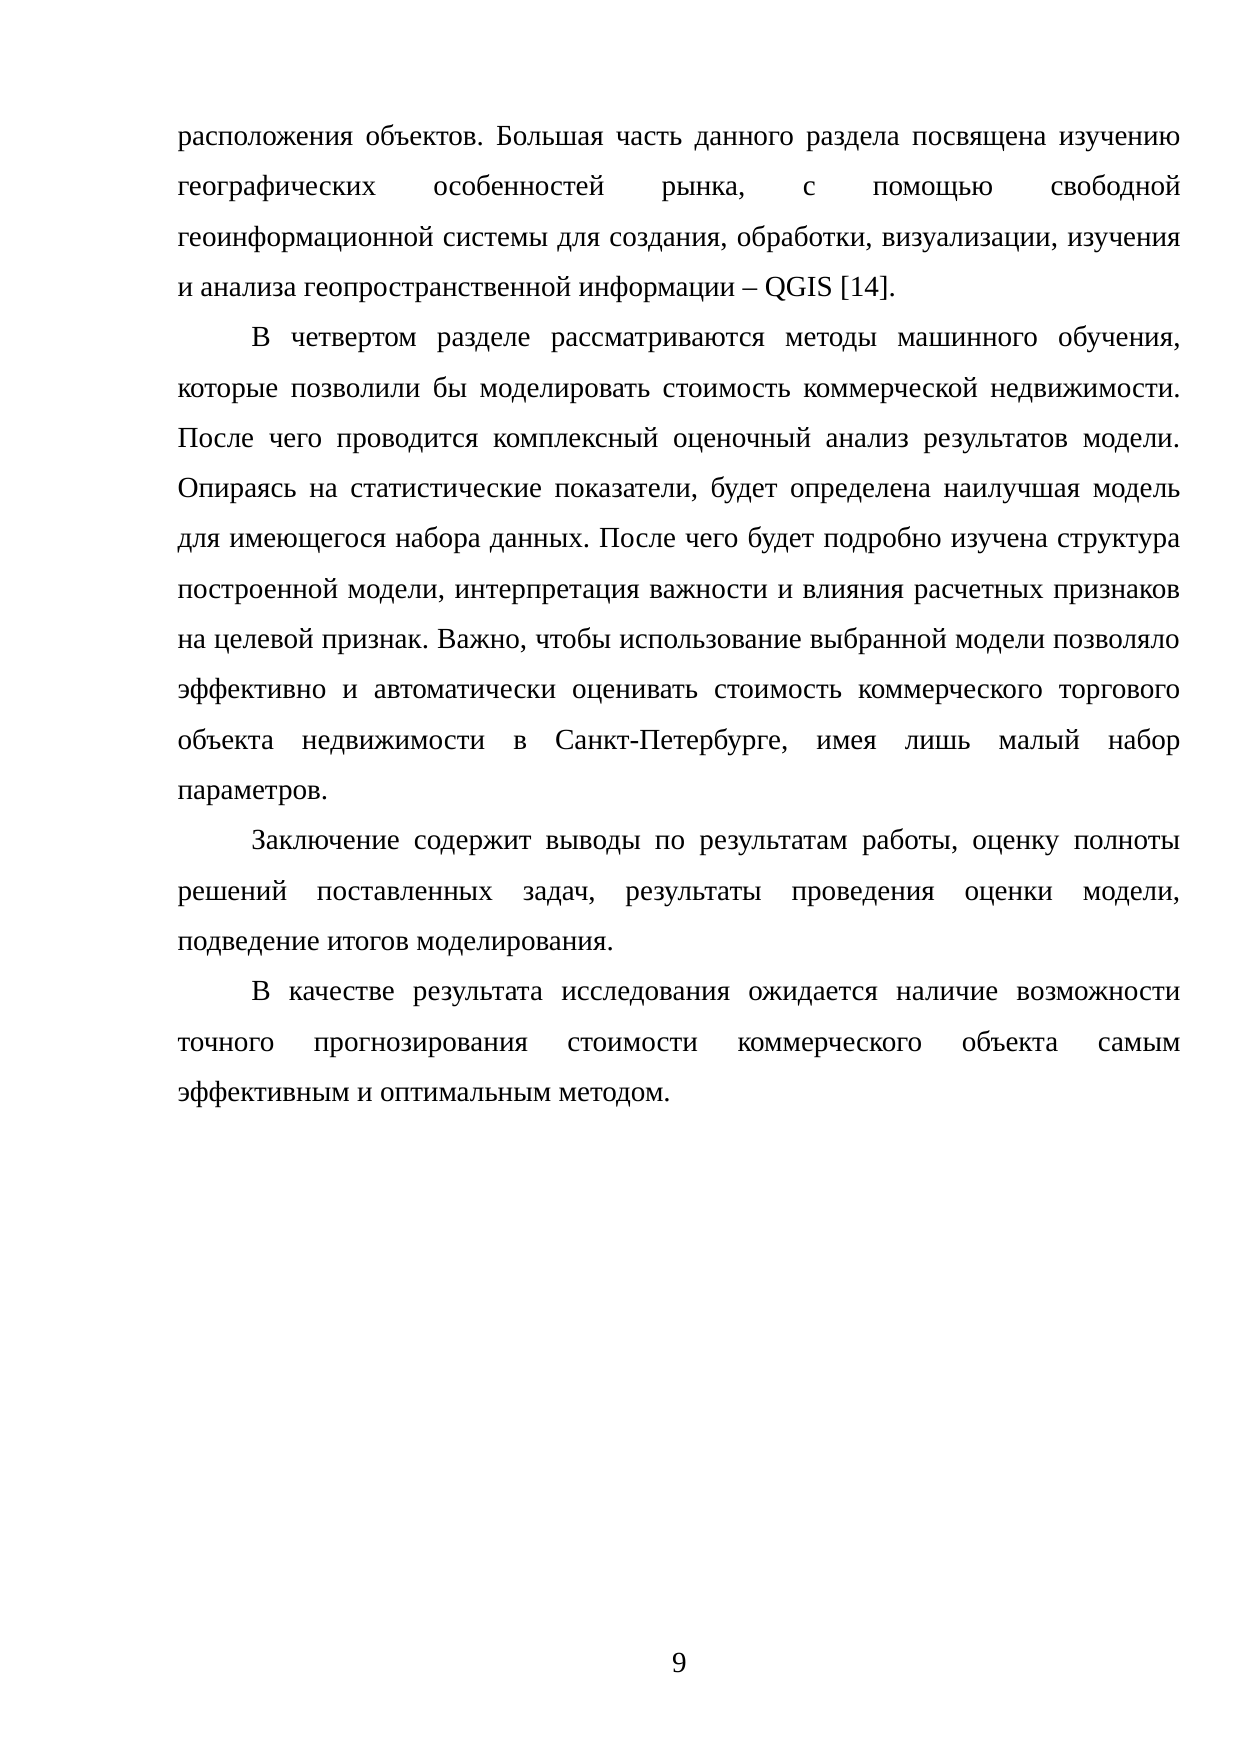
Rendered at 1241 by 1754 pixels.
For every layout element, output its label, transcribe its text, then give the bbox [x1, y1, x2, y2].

text В качестве результата исследования ожидается наличие возможности точного прогнозирования стоимости коммерческого объекта самым эффективным и оптимальным методом. [177, 973, 1181, 1108]
text В четвертом разделе рассматриваются методы машинного обучения, которые позволили бы моделировать стоимость коммерческой недвижимости. После чего проводится комплексный оценочный анализ результатов модели. Опираясь на статистические показатели, будет определена наилучшая модель для имеющегося набора данных. После чего будет подробно изучена структура построенной модели, интерпретация важности и влияния расчетных признаков на целевой признак. Важно, чтобы использование выбранной модели позволяло эффективно и автоматически оценивать стоимость коммерческого торгового объекта недвижимости в Санкт-Петербурге, имея лишь малый набор параметров. [177, 319, 1181, 806]
text Заключение содержит выводы по результатам работы, оценку полноты решений поставленных задач, результаты проведения оценки модели, подведение итогов моделирования. [177, 822, 1181, 957]
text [177, 118, 1181, 303]
